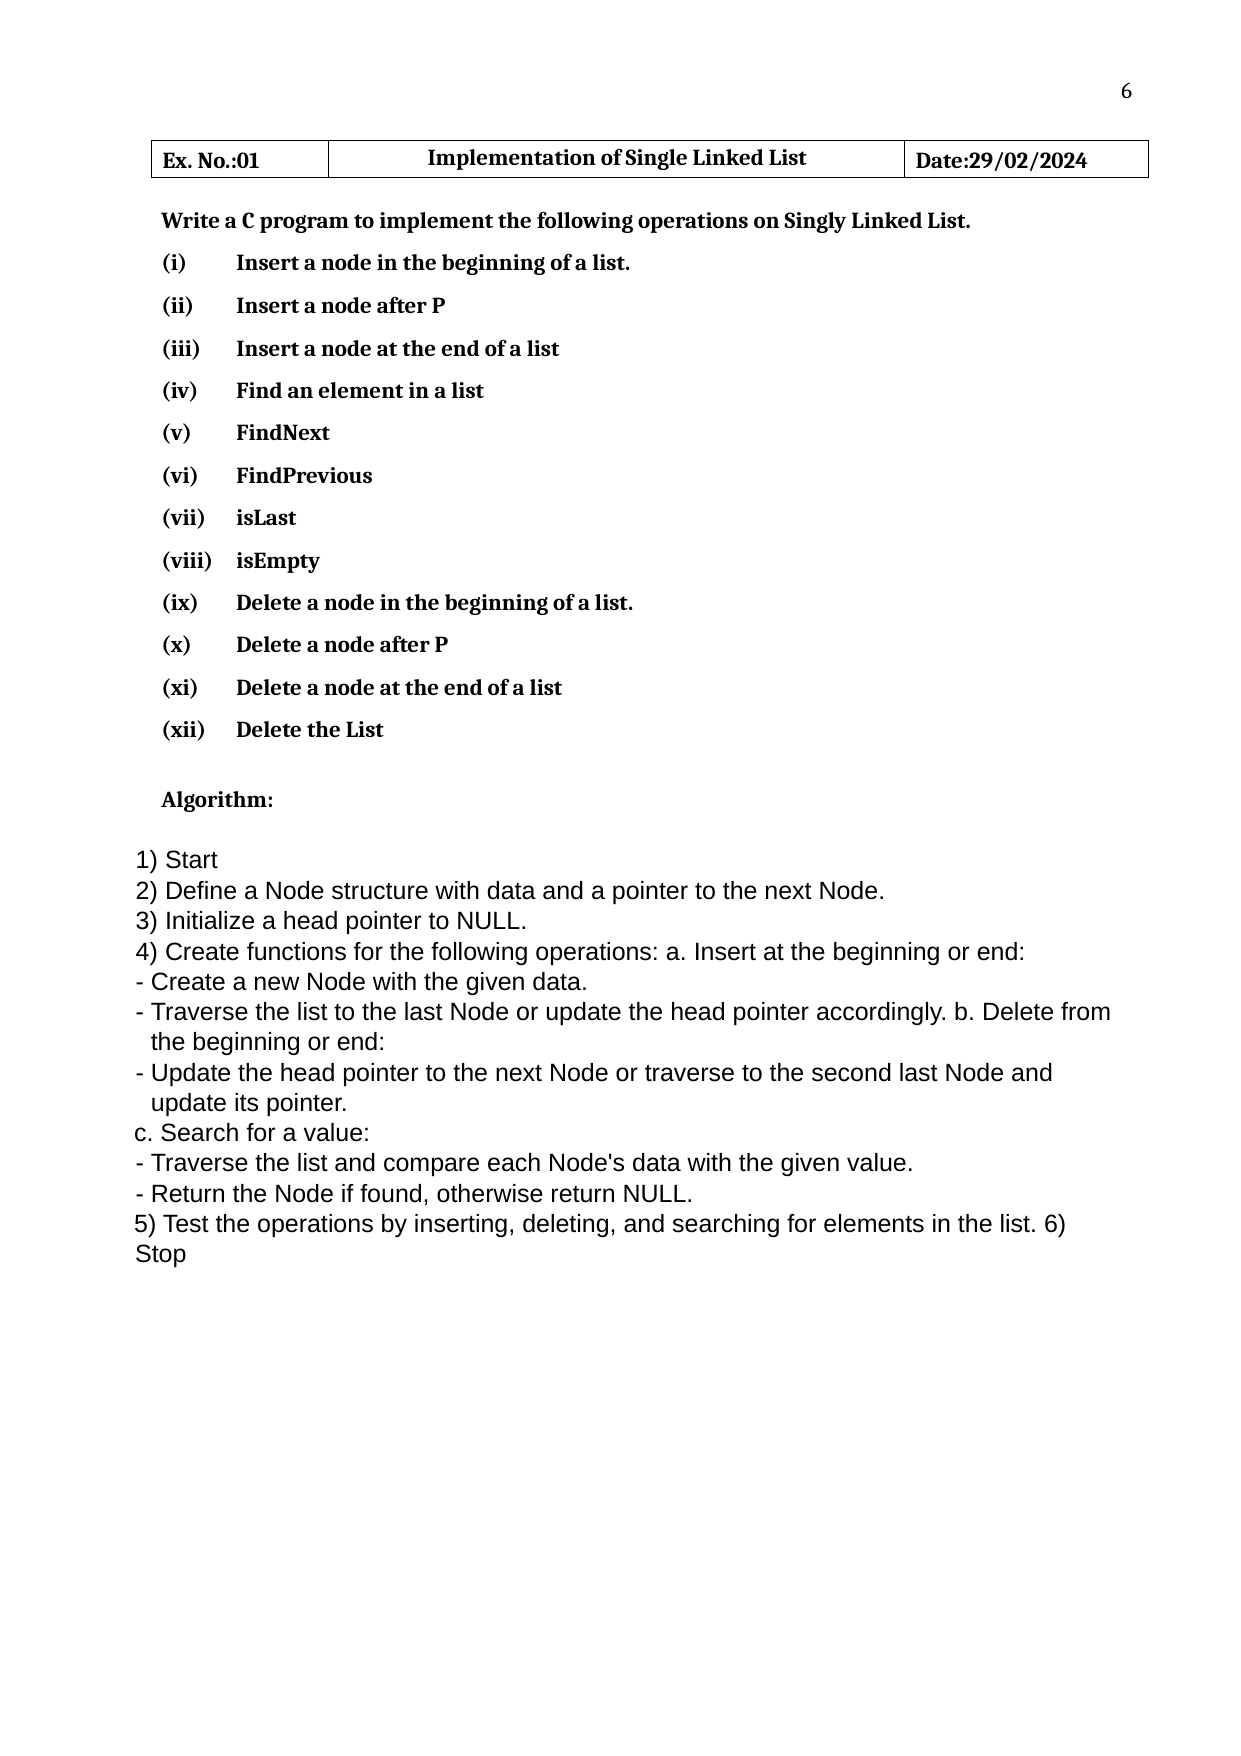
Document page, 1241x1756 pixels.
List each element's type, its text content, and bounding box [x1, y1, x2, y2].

list Create a new Node with the given data. [135, 967, 1119, 996]
list isEmpty [161, 548, 1136, 574]
list FindPrevious [161, 462, 1136, 489]
list FindNext [161, 420, 1136, 446]
table_header Ex. No.:01 [152, 141, 328, 177]
text 5) Test the operations by inserting, deleting, and searching for elements in the list. 6) Stop [134, 1209, 1072, 1268]
list Initialize a head pointer to NULL. [135, 906, 1119, 935]
list Create functions for the following operations: a. Insert at the beginning or end: [135, 937, 1119, 965]
list Delete the List [161, 717, 1136, 743]
list Delete a node at the end of a list [161, 674, 1136, 701]
list Start [135, 845, 1119, 874]
list Insert a node at the end of a list [161, 335, 1136, 362]
list Insert a node in the beginning of a list. [161, 250, 1136, 276]
text Algorithm: [161, 787, 1136, 813]
list Traverse the list to the last Node or update the head pointer accordingly. b. Delete from the beginning or end: [135, 997, 1119, 1056]
text c. Search for a value: [134, 1118, 1119, 1147]
table_header Date:29/02/2024 [905, 141, 1148, 177]
table_header Implementation of Single Linked List [329, 141, 904, 177]
list Traverse the list and compare each Node's data with the given value. [135, 1148, 1119, 1177]
list Define a Node structure with data and a pointer to the next Node. [135, 876, 1119, 904]
list Return the Node if found, otherwise return NULL. [135, 1179, 1119, 1208]
list Delete a node after P [161, 632, 1136, 658]
text Write a C program to implement the following operations on Singly Linked List. [161, 208, 1136, 234]
list Insert a node after P [161, 293, 1136, 319]
list isLast [161, 505, 1136, 532]
list Update the head pointer to the next Node or traverse to the second last Node and update its pointer. [135, 1058, 1119, 1116]
list Find an element in a list [161, 378, 1136, 404]
list Delete a node in the beginning of a list. [161, 589, 1136, 616]
